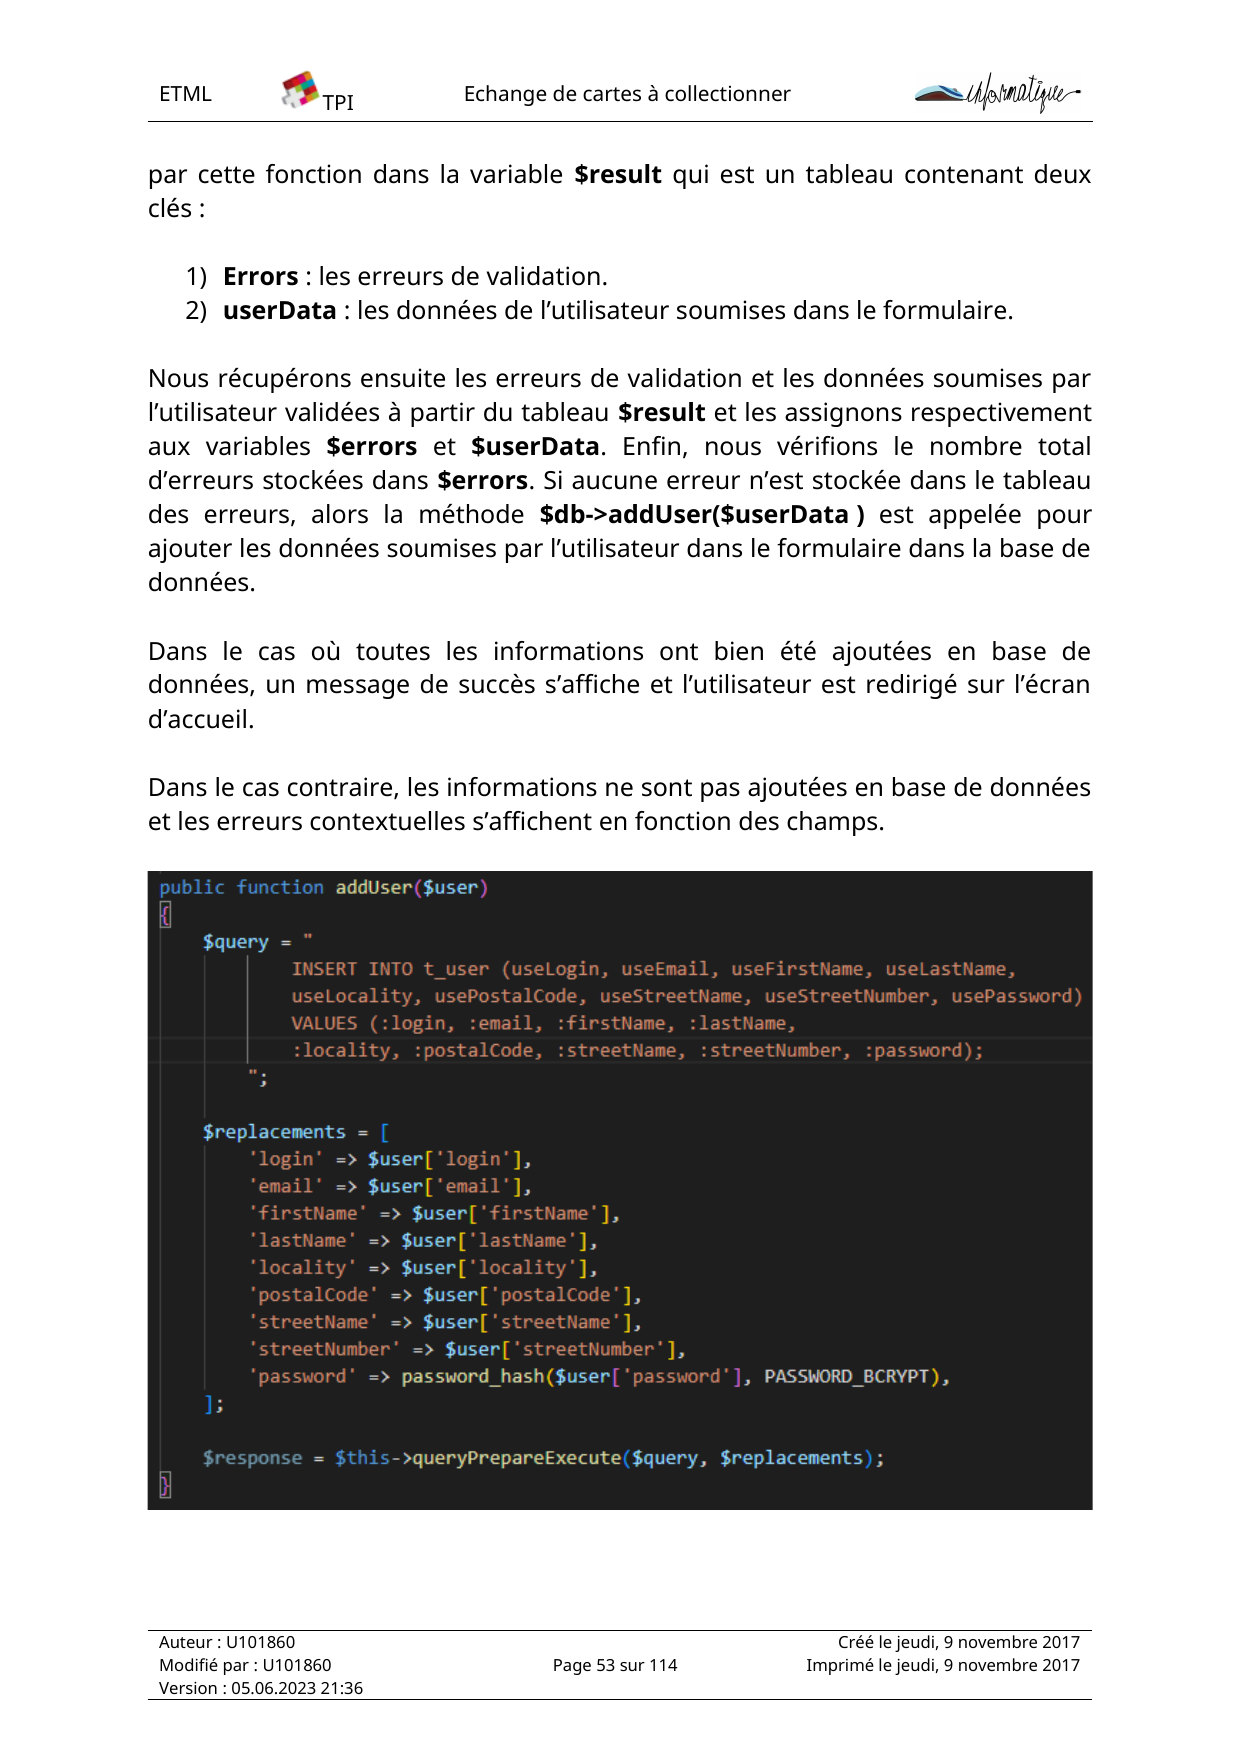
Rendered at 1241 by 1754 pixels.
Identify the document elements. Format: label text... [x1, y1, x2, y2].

picture [276, 69, 323, 111]
text Dans le cas où toutes les informations ont bien été ajoutées en base de données, un message de succès s’affiche et l’utilisateur est redirigé sur l’écran d’accueil. [148, 633, 1092, 735]
text Nous récupérons ensuite les erreurs de validation et les données soumises par l’utilisateur validées à partir du tableau $result et les assignons respectivement aux variables $errors et $userData. Enfin, nous vérifions le nombre total d’erreurs stockées dans $errors. Si aucune erreur n’est stockée dans le tableau des erreurs, alors la méthode $db->addUser($userData ) est appelée pour ajouter les données soumises par l’utilisateur dans le formulaire dans la base de données. [148, 361, 1092, 599]
picture [147, 871, 1093, 1510]
list userData : les données de l’utilisateur soumises dans le formulaire. [185, 292, 1092, 327]
text Dans le cas contraire, les informations ne sont pas ajoutées en base de données et les erreurs contextuelles s’affichent en fonction des champs. [148, 769, 1092, 837]
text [148, 156, 1092, 224]
list Errors : les erreurs de validation. [185, 258, 1092, 292]
